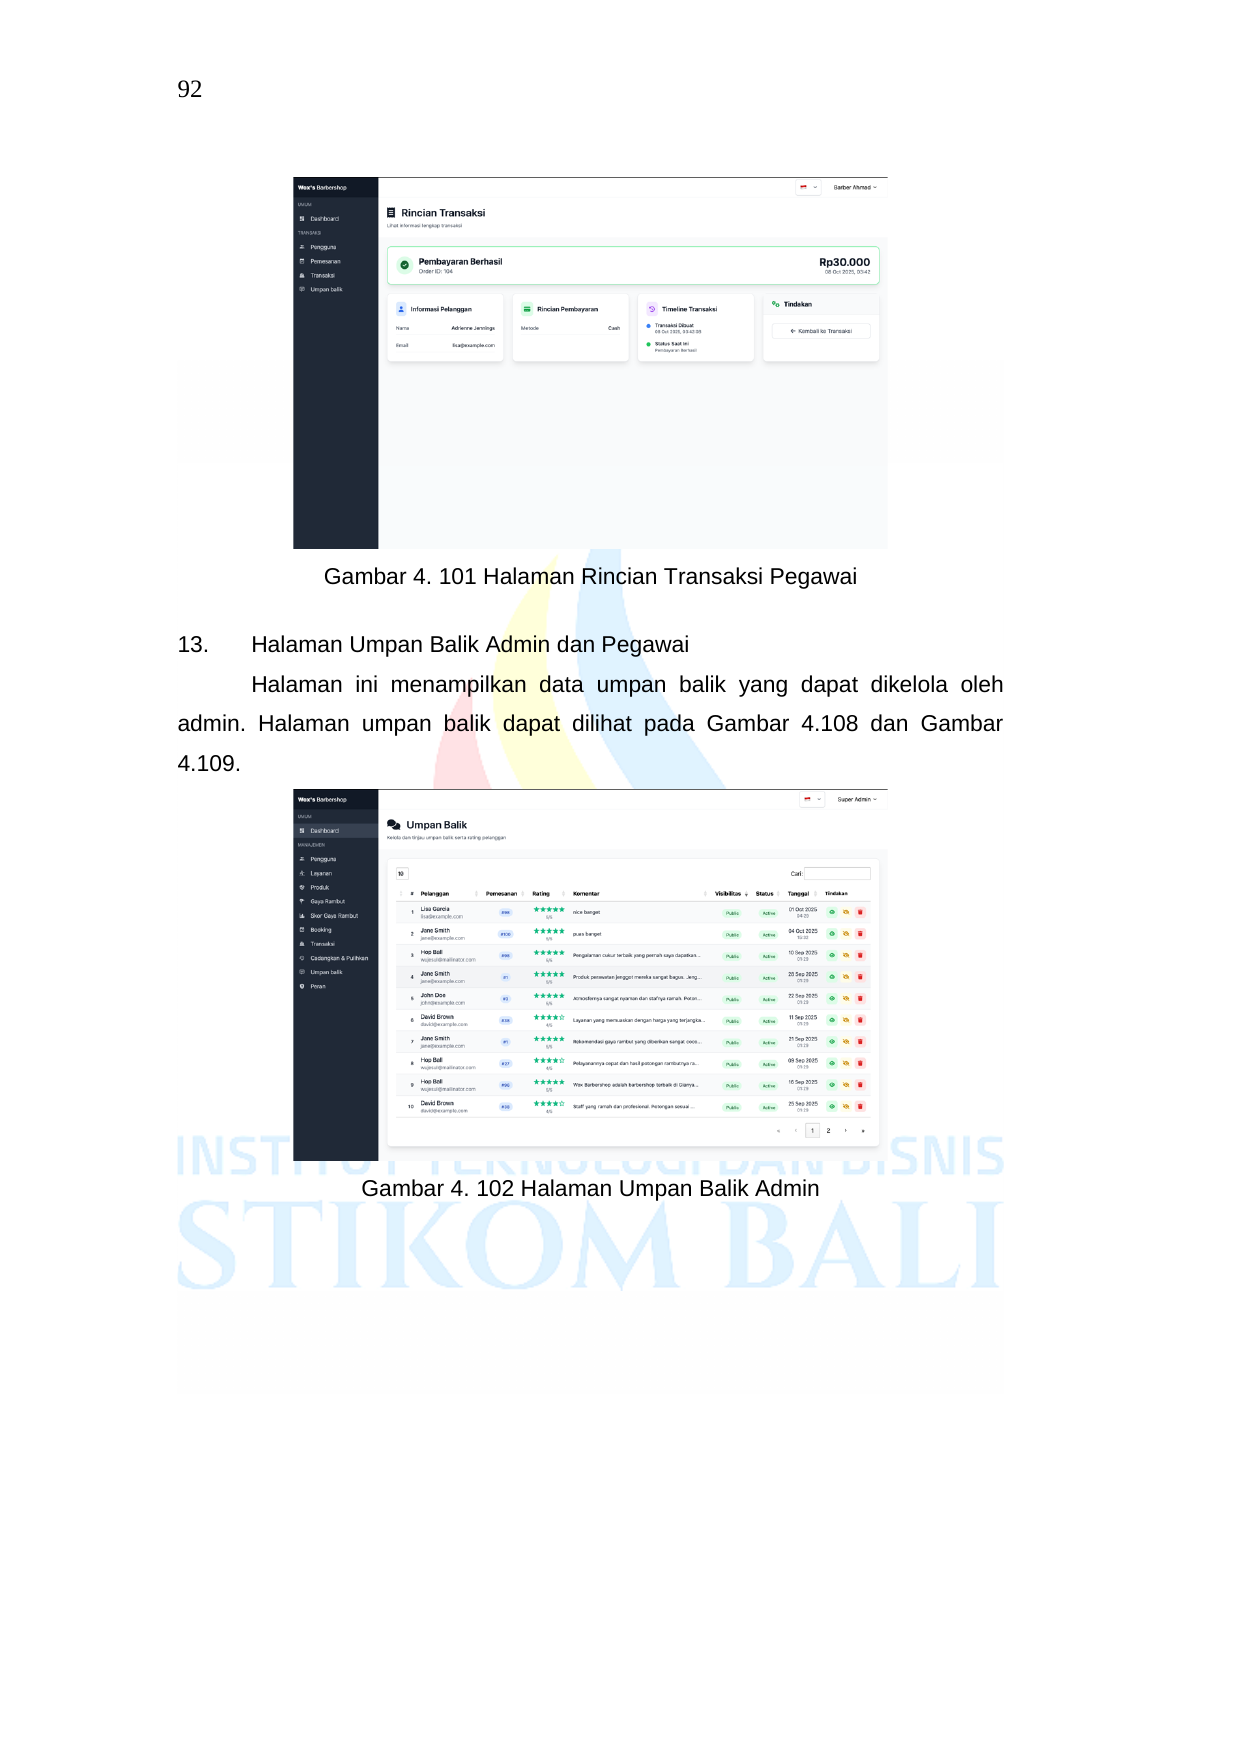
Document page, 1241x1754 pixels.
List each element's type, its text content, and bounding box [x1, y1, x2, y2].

picture [293, 789, 888, 1161]
text Gambar 4. 101 Halaman Rincian Transaksi Pegawai [177, 563, 1004, 589]
text Halaman ini menampilkan data umpan balik yang dapat dikelola oleh admin. Halaman umpan balik dapat dilihat pada Gambar 4.108 dan Gambar 4.109. [177, 671, 1004, 776]
list Halaman Umpan Balik Admin dan Pegawai [177, 631, 1004, 658]
text Gambar 4. 102 Halaman Umpan Balik Admin [177, 1175, 1004, 1202]
picture [293, 177, 888, 549]
